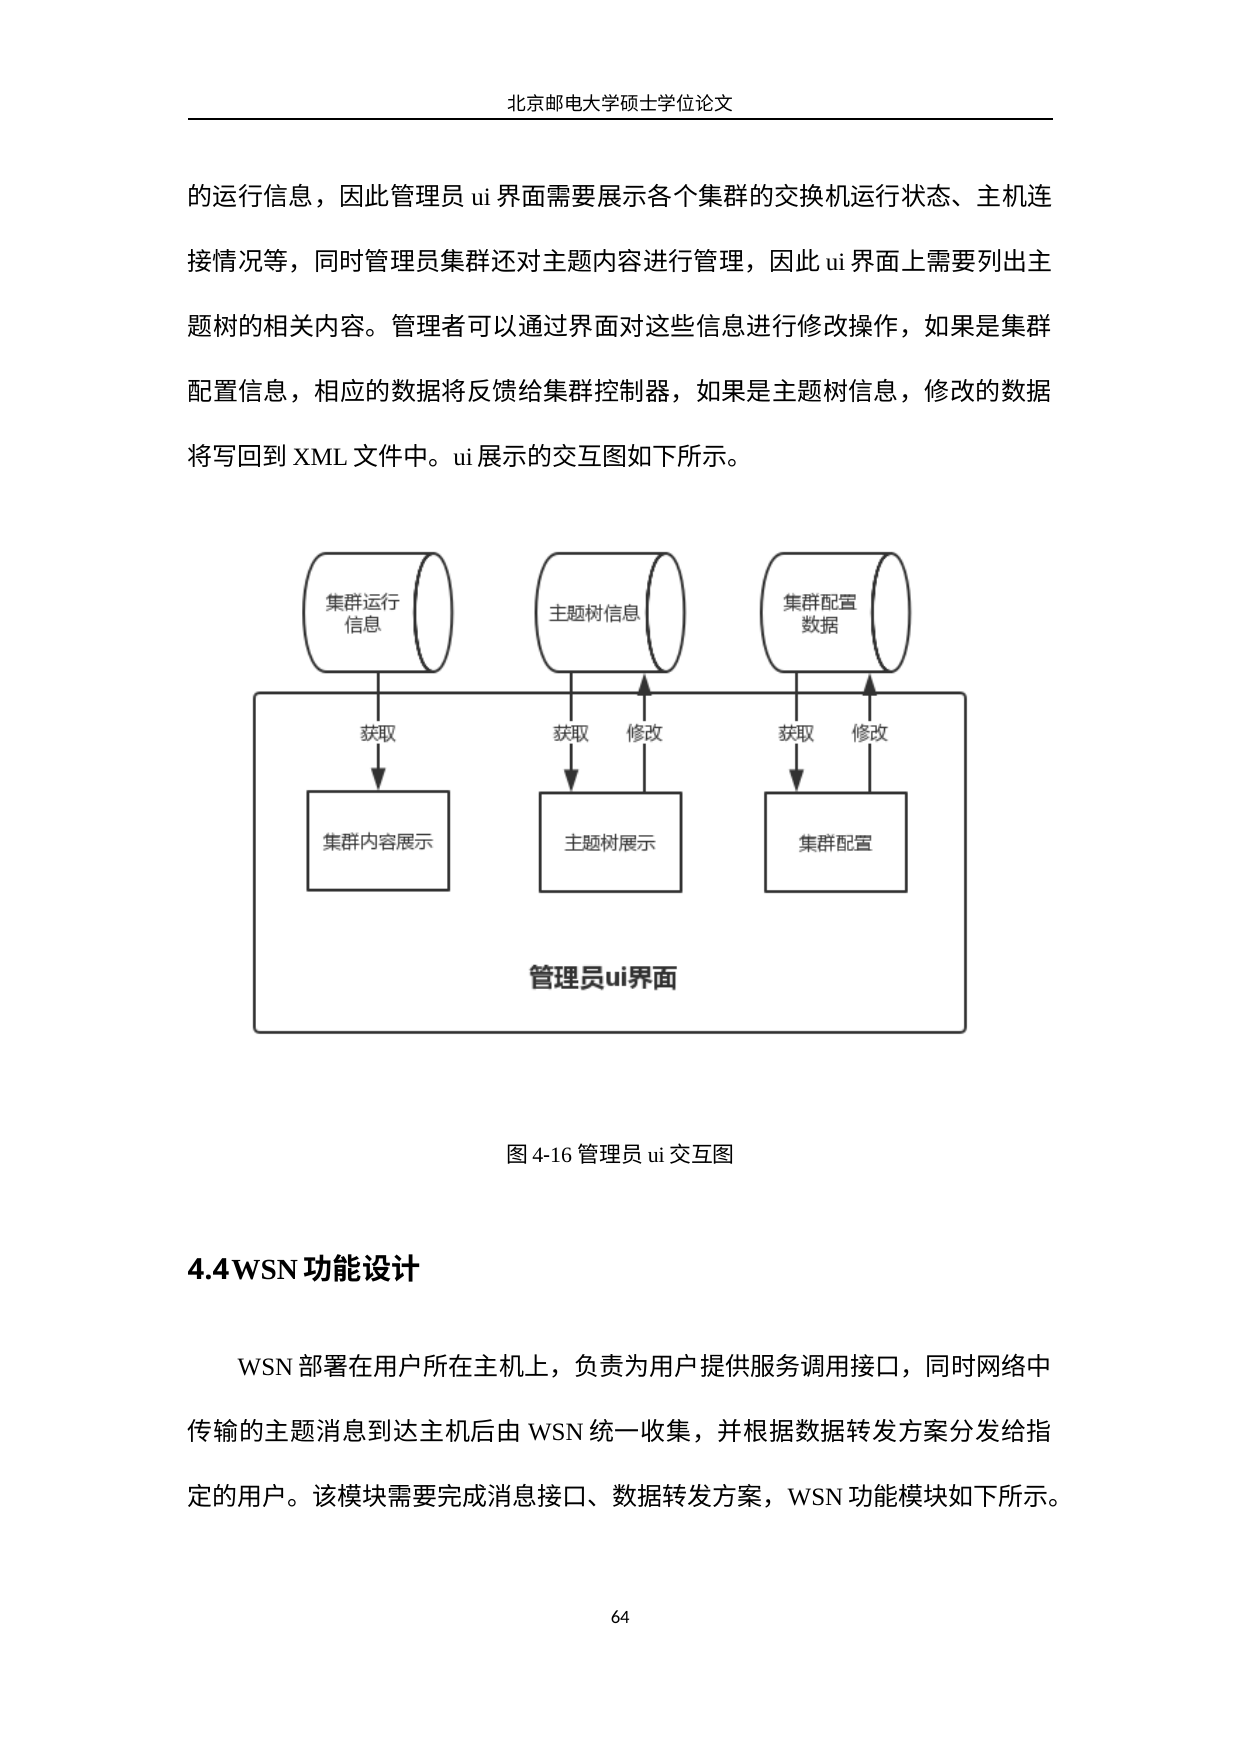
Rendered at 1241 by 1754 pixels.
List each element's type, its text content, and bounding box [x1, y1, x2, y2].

text WSN部署在用户所在主机上，负责为用户提供服务调用接口，同时网络中传输的主题消息到达主机后由WSN统一收集，并根据数据转发方案分发给指定的用户。该模块需要完成消息接口、数据转发方案，WSN功能模块如下所示。 [187, 1332, 1053, 1527]
list WSN功能设计 [187, 1234, 1053, 1299]
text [187, 162, 1053, 487]
text 图4-16 管理员ui交互图 [187, 1137, 1053, 1169]
picture [187, 487, 1053, 1120]
